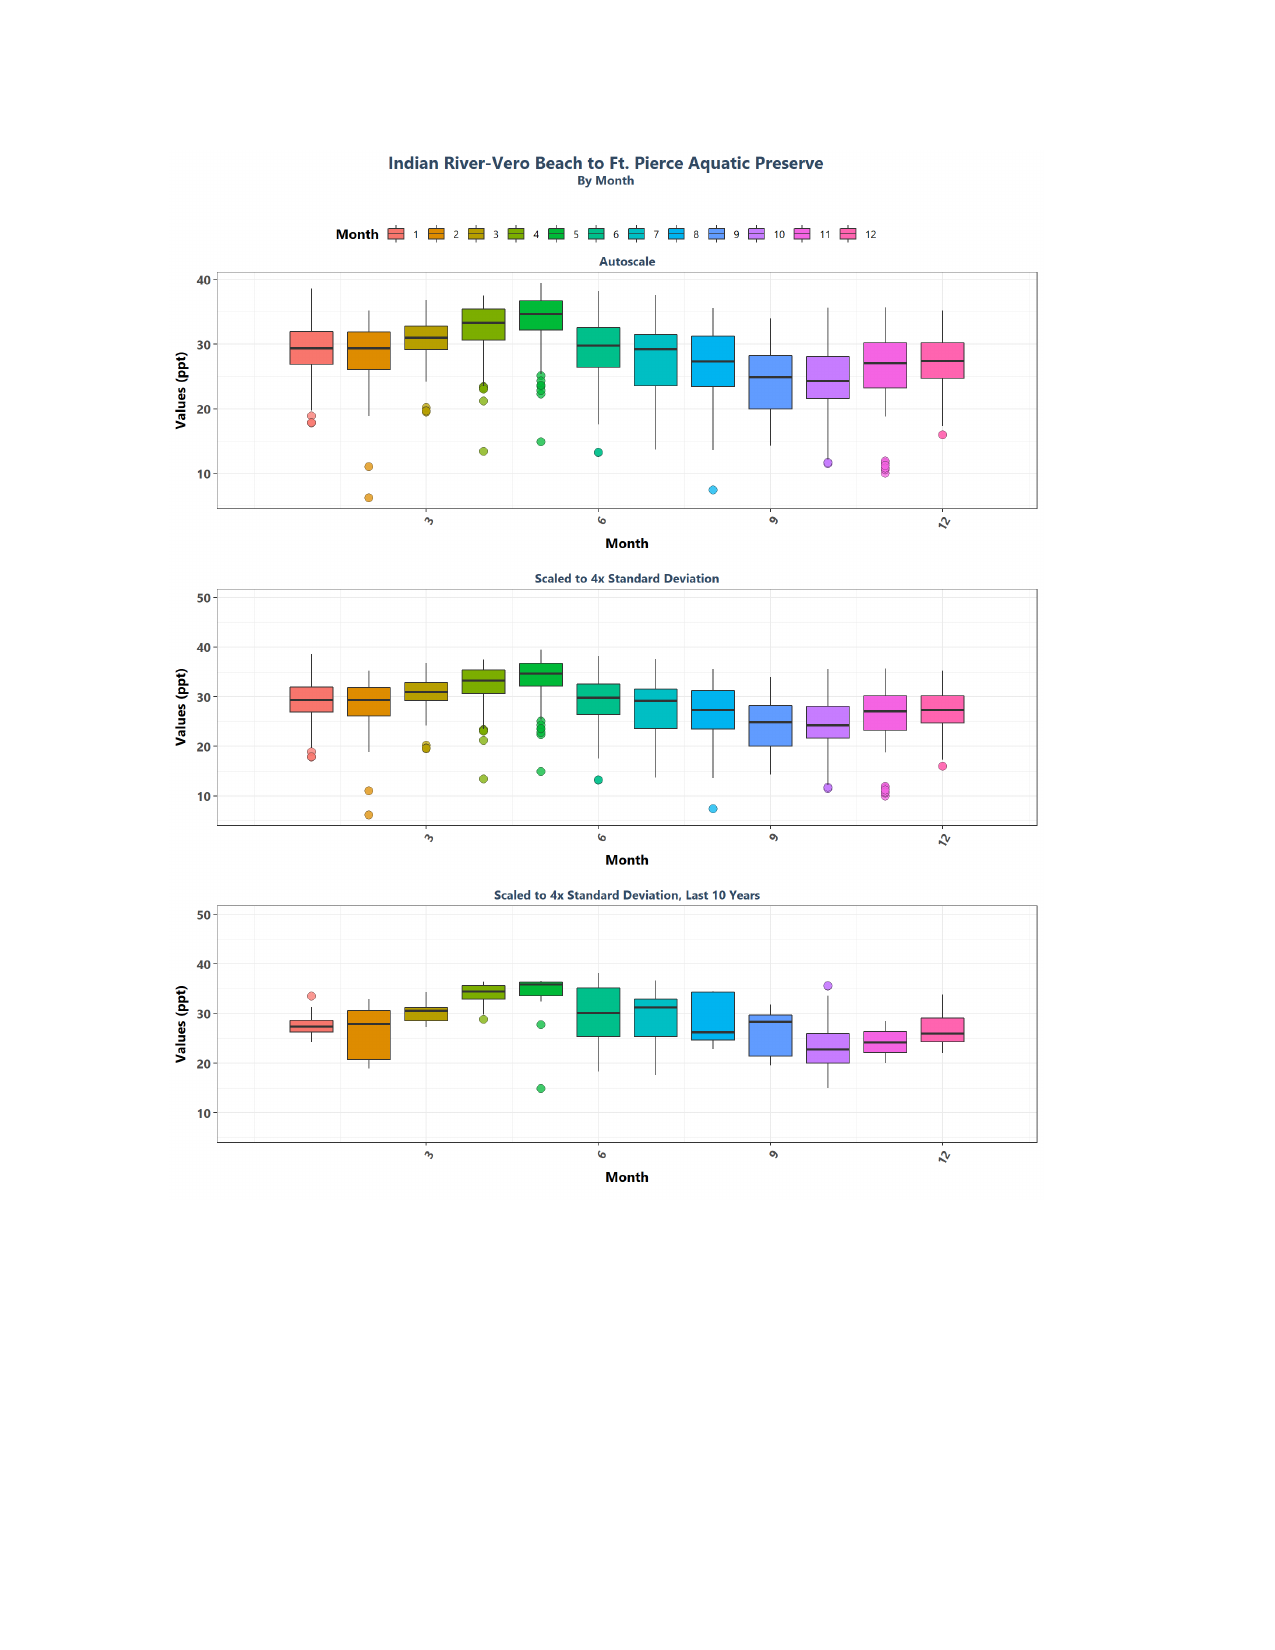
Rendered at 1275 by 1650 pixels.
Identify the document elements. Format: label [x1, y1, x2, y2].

picture [168, 150, 1044, 1200]
